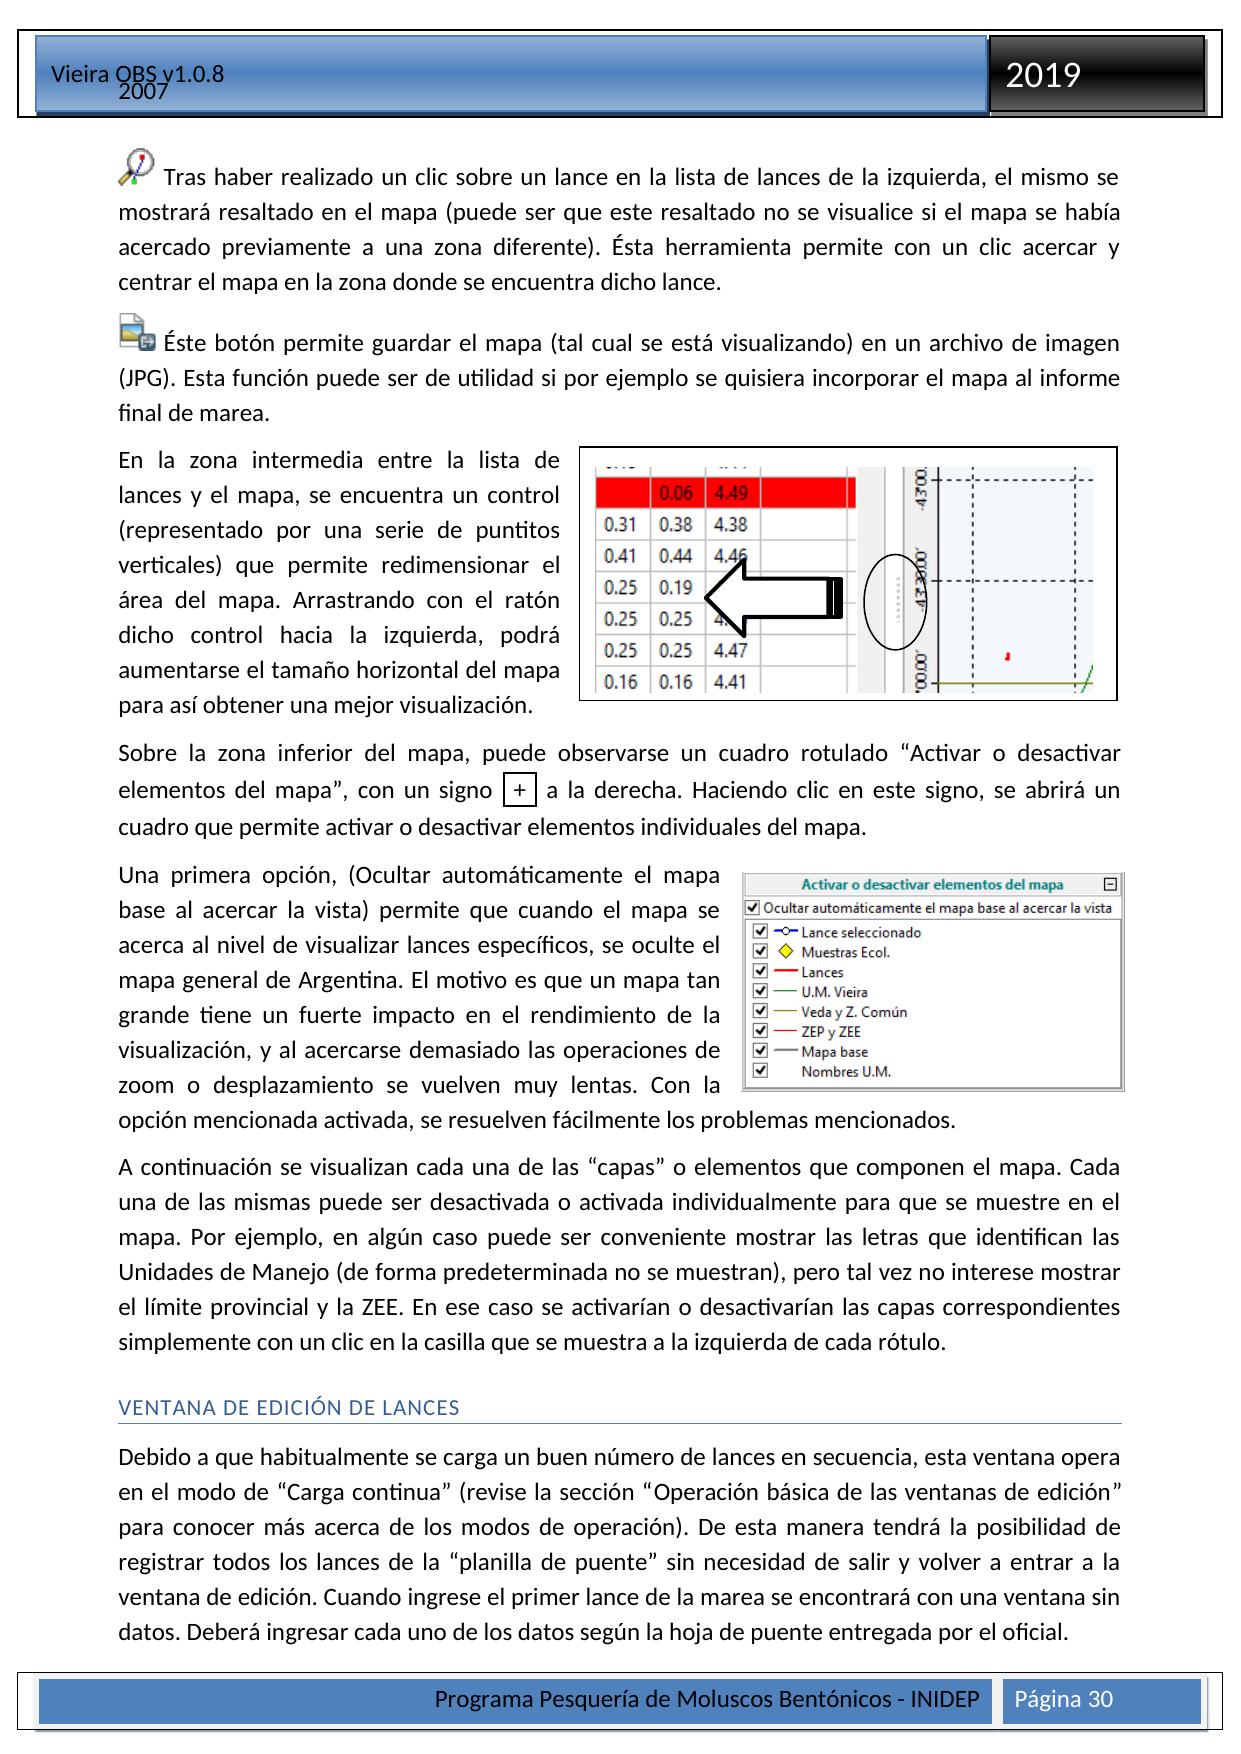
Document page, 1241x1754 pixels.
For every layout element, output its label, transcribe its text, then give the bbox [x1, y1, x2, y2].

text Éste botón permite guardar el mapa (tal cual se está visualizando) en un archivo de imagen (JPG). Esta función puede ser de utilidad si por ejemplo se quisiera incorporar el mapa al informe final de marea. [118, 313, 1122, 427]
picture [118, 313, 156, 351]
picture [740, 872, 1125, 1092]
subtitle Ventana de edición de lances [118, 1393, 1122, 1423]
text Debido a que habitualmente se carga un buen número de lances en secuencia, esta ventana opera en el modo de “Carga continua” (revise la sección “Operación básica de las ventanas de edición” para conocer más acerca de los modos de operación). De esta manera tendrá la posibilidad de registrar todos los lances de la “planilla de puente” sin necesidad de salir y volver a entrar a la ventana de edición. Cuando ingrese el primer lance de la marea se encontrará con una ventana sin datos. Deberá ingresar cada uno de los datos según la hoja de puente entregada por el oficial. [118, 1441, 1122, 1647]
text Tras haber realizado un clic sobre un lance en la lista de lances de la izquierda, el mismo se mostrará resaltado en el mapa (puede ser que este resaltado no se visualice si el mapa se había acercado previamente a una zona diferente). Ésta herramienta permite con un clic acercar y centrar el mapa en la zona donde se encuentra dicho lance. [118, 148, 1122, 296]
picture [118, 147, 156, 186]
text Sobre la zona inferior del mapa, puede observarse un cuadro rotulado “Activar o desactivar elementos del mapa”, con un signo + a la derecha. Haciendo clic en este signo, se abrirá un cuadro que permite activar o desactivar elementos individuales del mapa. [118, 737, 1122, 842]
text A continuación se visualizan cada una de las “capas” o elementos que componen el mapa. Cada una de las mismas puede ser desactivada o activada individualmente para que se muestre en el mapa. Por ejemplo, en algún caso puede ser conveniente mostrar las letras que identifican las Unidades de Manejo (de forma predeterminada no se muestran), pero tal vez no interese mostrar el límite provincial y la ZEE. En ese caso se activarían o desactivarían las capas correspondientes simplemente con un clic en la casilla que se muestra a la izquierda de cada rótulo. [118, 1151, 1122, 1357]
text En la zona intermedia entre la lista de lances y el mapa, se encuentra un control (representado por una serie de puntitos verticales) que permite redimensionar el área del mapa. Arrastrando con el ratón dicho control hacia la izquierda, podrá aumentarse el tamaño horizontal del mapa para así obtener una mejor visualización. [118, 444, 1122, 720]
